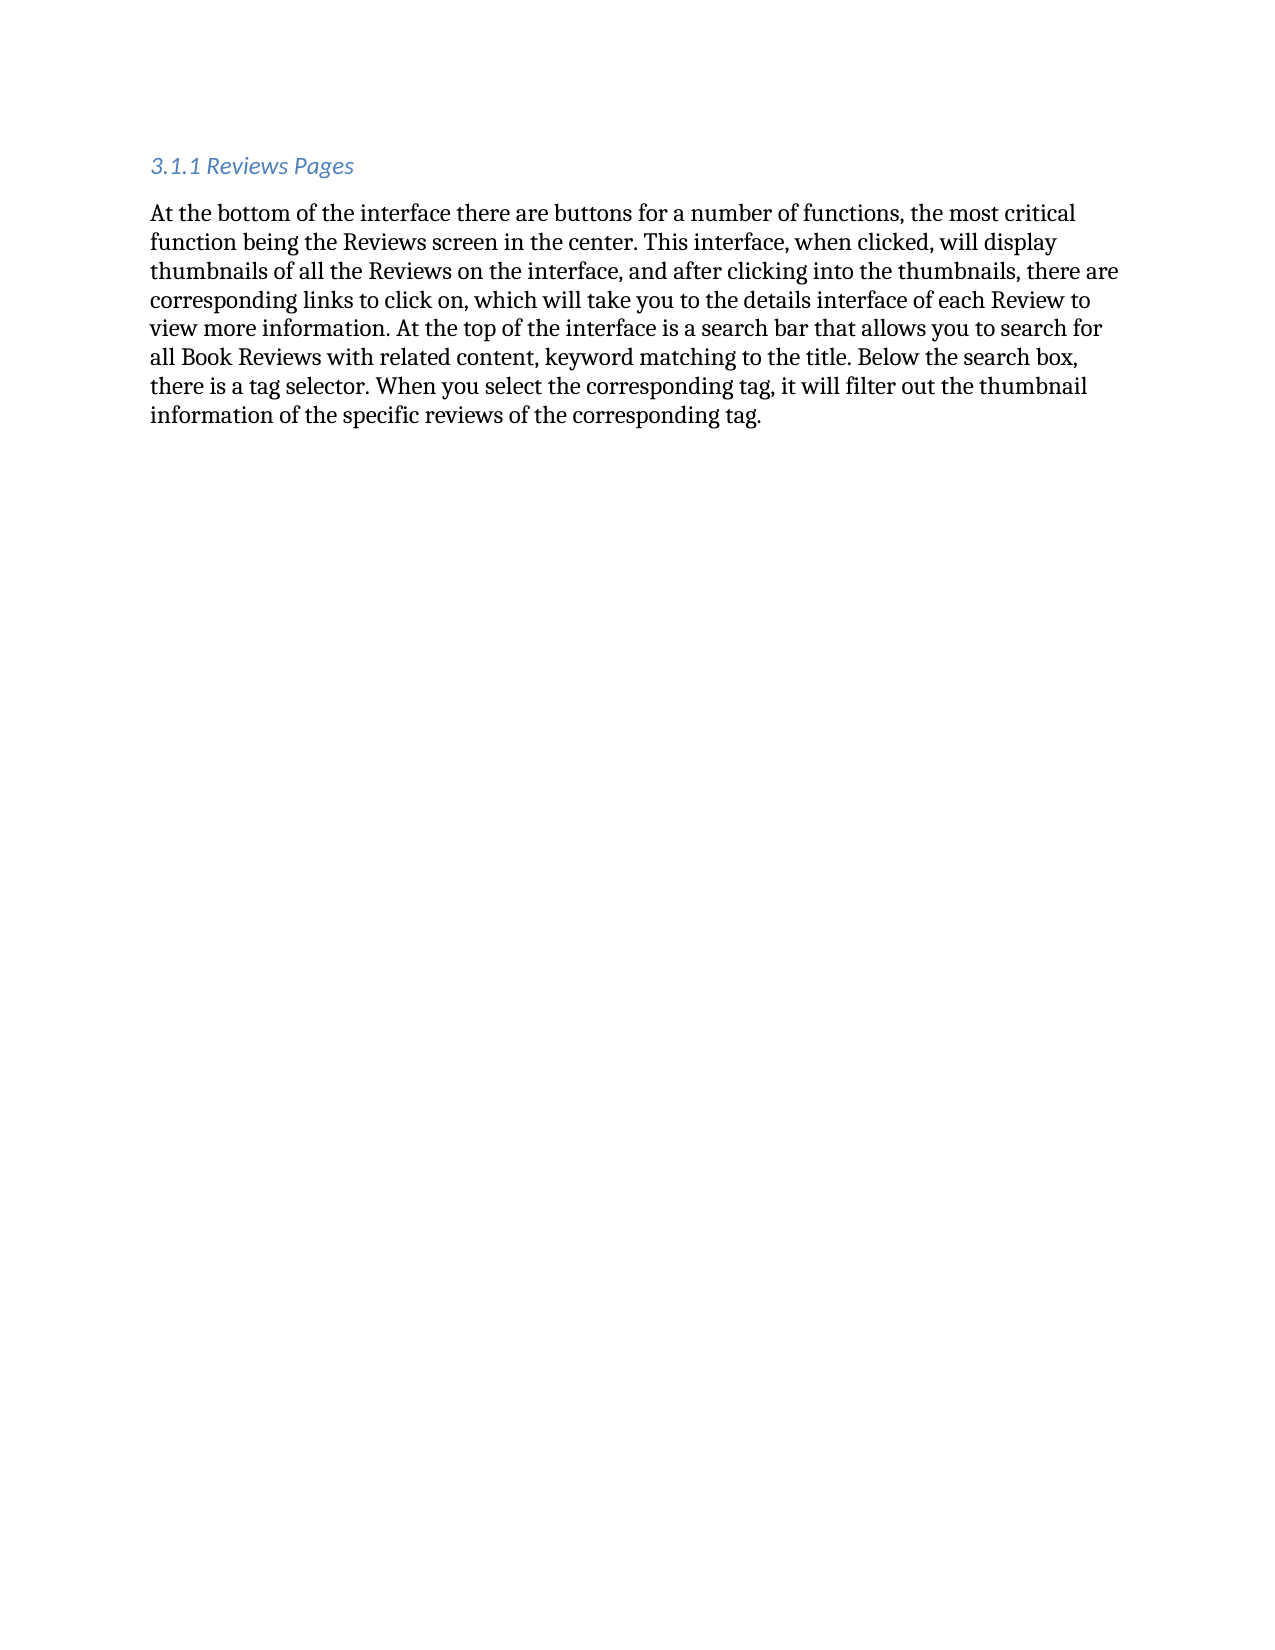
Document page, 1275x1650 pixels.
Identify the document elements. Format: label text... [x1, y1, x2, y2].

subtitle 3.1.1 Reviews Pages [150, 150, 1125, 181]
text At the bottom of the interface there are buttons for a number of functions, the most critical function being the Reviews screen in the center. This interface, when clicked, will display thumbnails of all the Reviews on the interface, and after clicking into the thumbnails, there are corresponding links to click on, which will take you to the details interface of each Review to view more information. At the top of the interface is a search bar that allows you to search for all Book Reviews with related content, keyword matching to the title. Below the search box, there is a tag selector. When you select the corresponding tag, it will filter out the thumbnail information of the specific reviews of the corresponding tag. [150, 199, 1125, 429]
